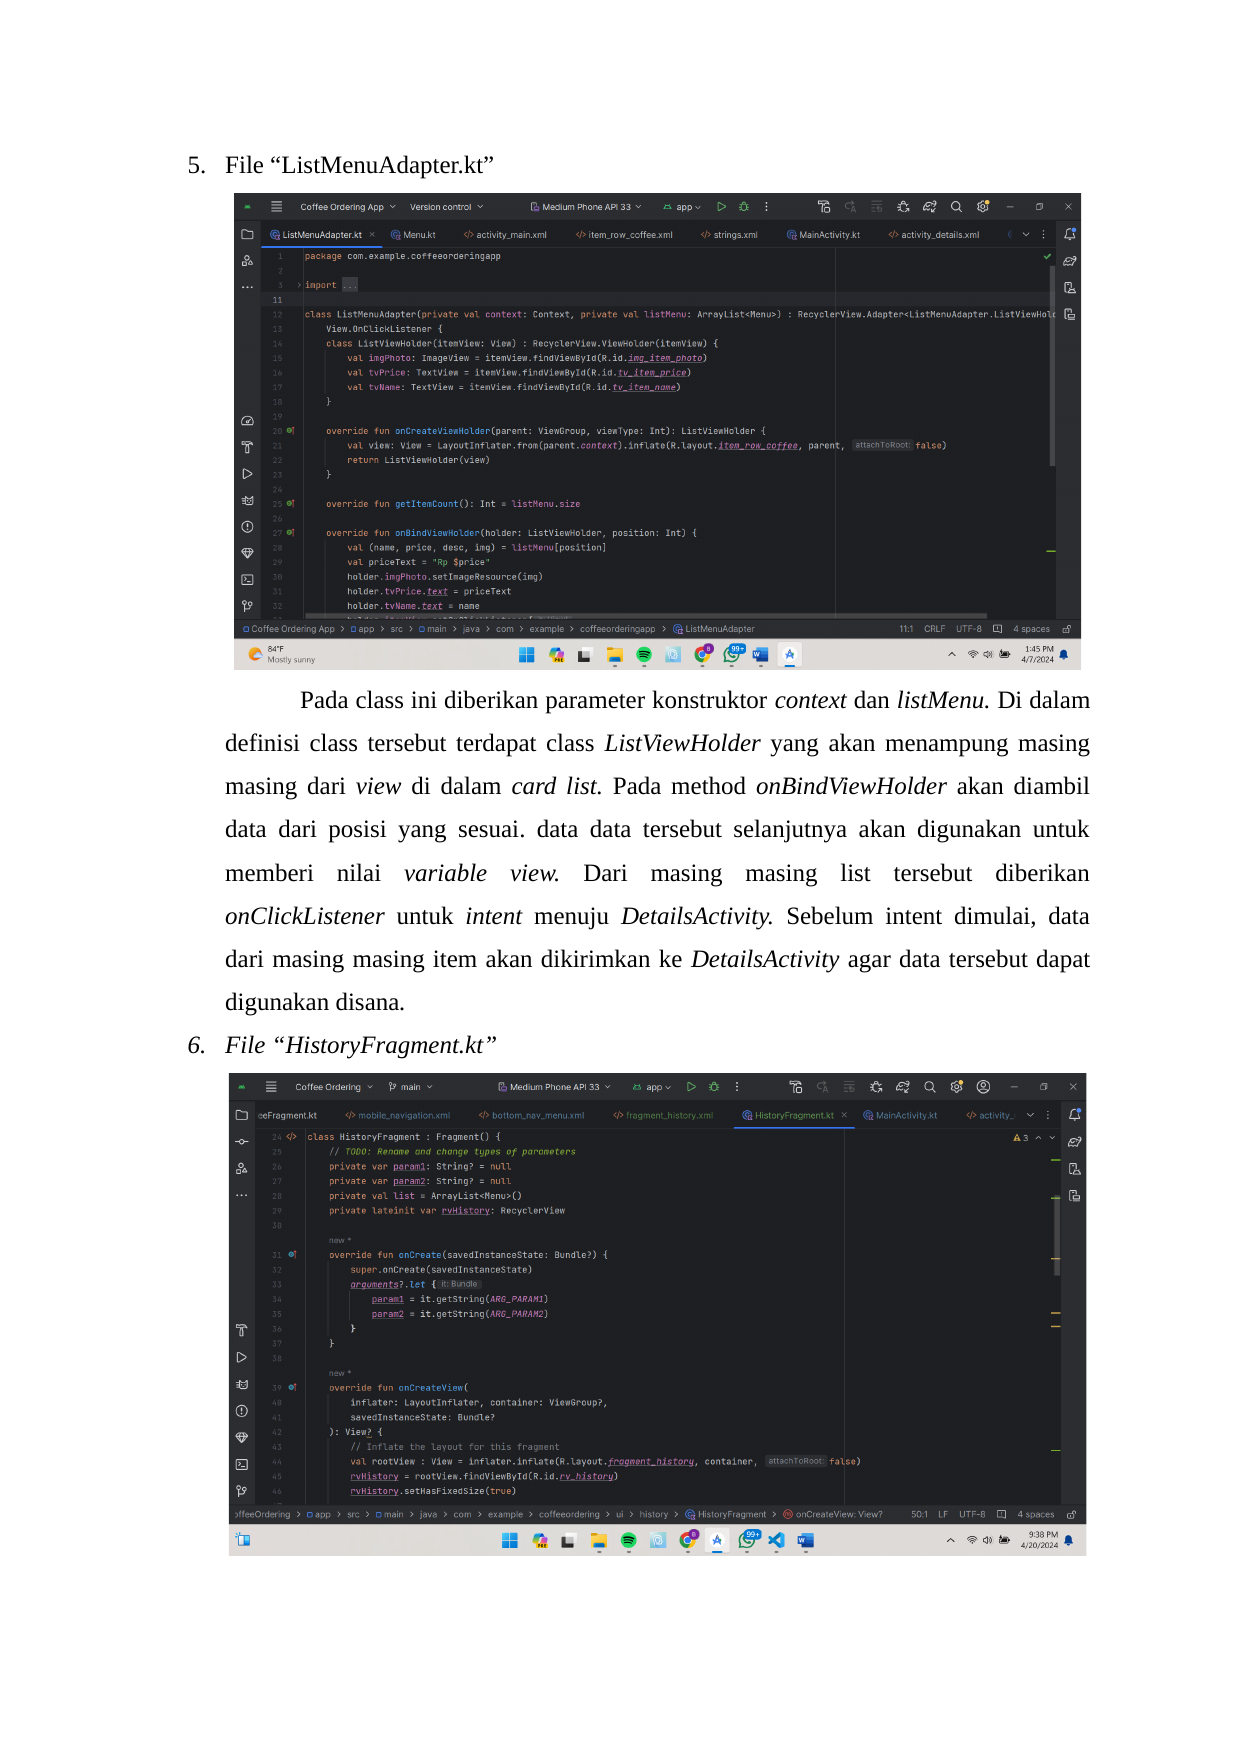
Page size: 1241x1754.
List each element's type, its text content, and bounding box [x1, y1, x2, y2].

list Pada class ini diberikan parameter konstruktor context dan listMenu. Di dalam definisi class tersebut terdapat class ListViewHolder yang akan menampung masing masing dari view di dalam card list. Pada method onBindViewHolder akan diambil data dari posisi yang sesuai. data data tersebut selanjutnya akan digunakan untuk memberi nilai variable view. Dari masing masing list tersebut diberikan onClickListener untuk intent menuju DetailsActivity. Sebelum intent dimulai, data dari masing masing item akan dikirimkan ke DetailsActivity agar data tersebut dapat digunakan disana. [225, 685, 1090, 1016]
list File “ListMenuAdapter.kt” [187, 150, 1090, 179]
picture [228, 1073, 1087, 1556]
picture [234, 193, 1082, 670]
list File “HistoryFragment.kt” [187, 1030, 1090, 1059]
